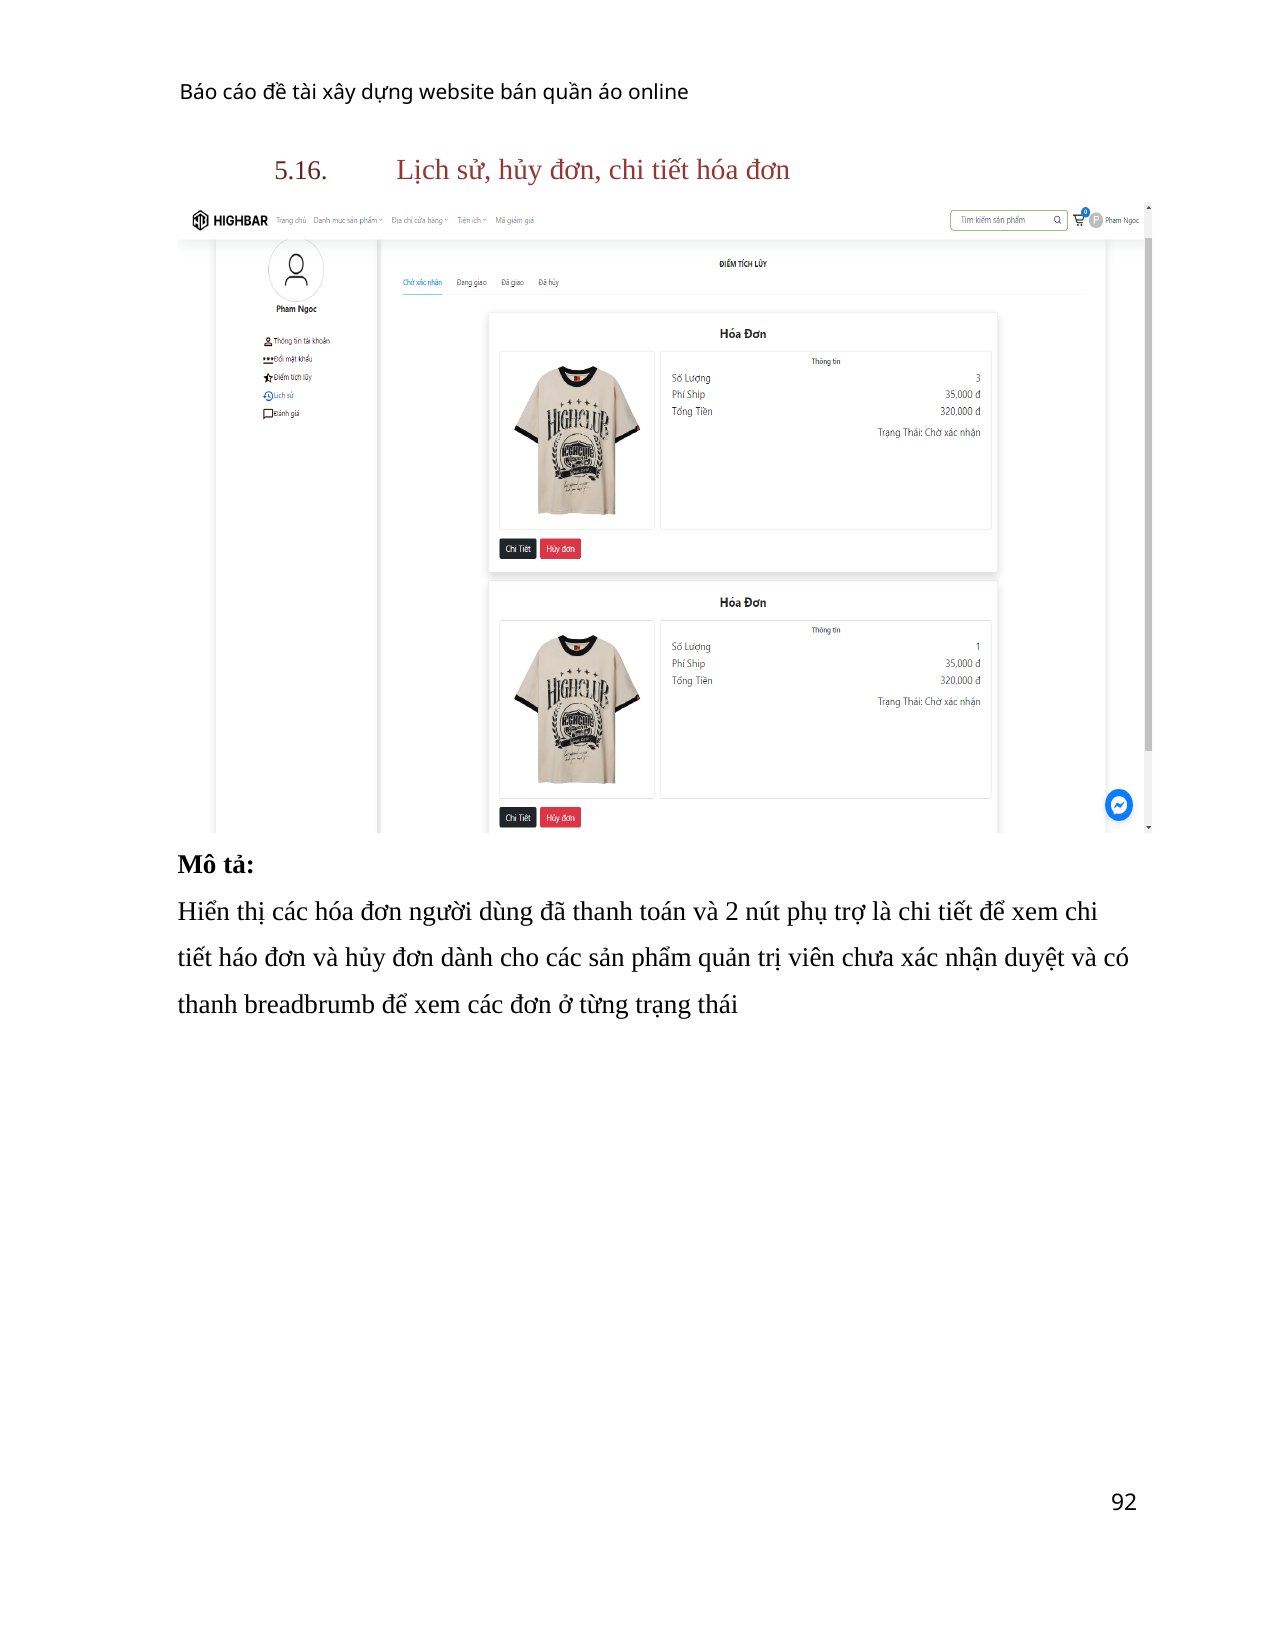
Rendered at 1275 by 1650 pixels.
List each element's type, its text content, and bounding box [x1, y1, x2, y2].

text Hiển thị các hóa đơn người dùng đã thanh toán và 2 nút phụ trợ là chi tiết để xem chi tiết háo đơn và hủy đơn dành cho các sản phẩm quản trị viên chưa xác nhận duyệt và có thanh breadbrumb để xem các đơn ở từng trạng thái [177, 895, 1137, 1066]
text Mô tả: [177, 848, 1137, 879]
picture [177, 202, 1153, 833]
subtitle Lịch sử, hủy đơn, chi tiết hóa đơn [274, 152, 1137, 185]
